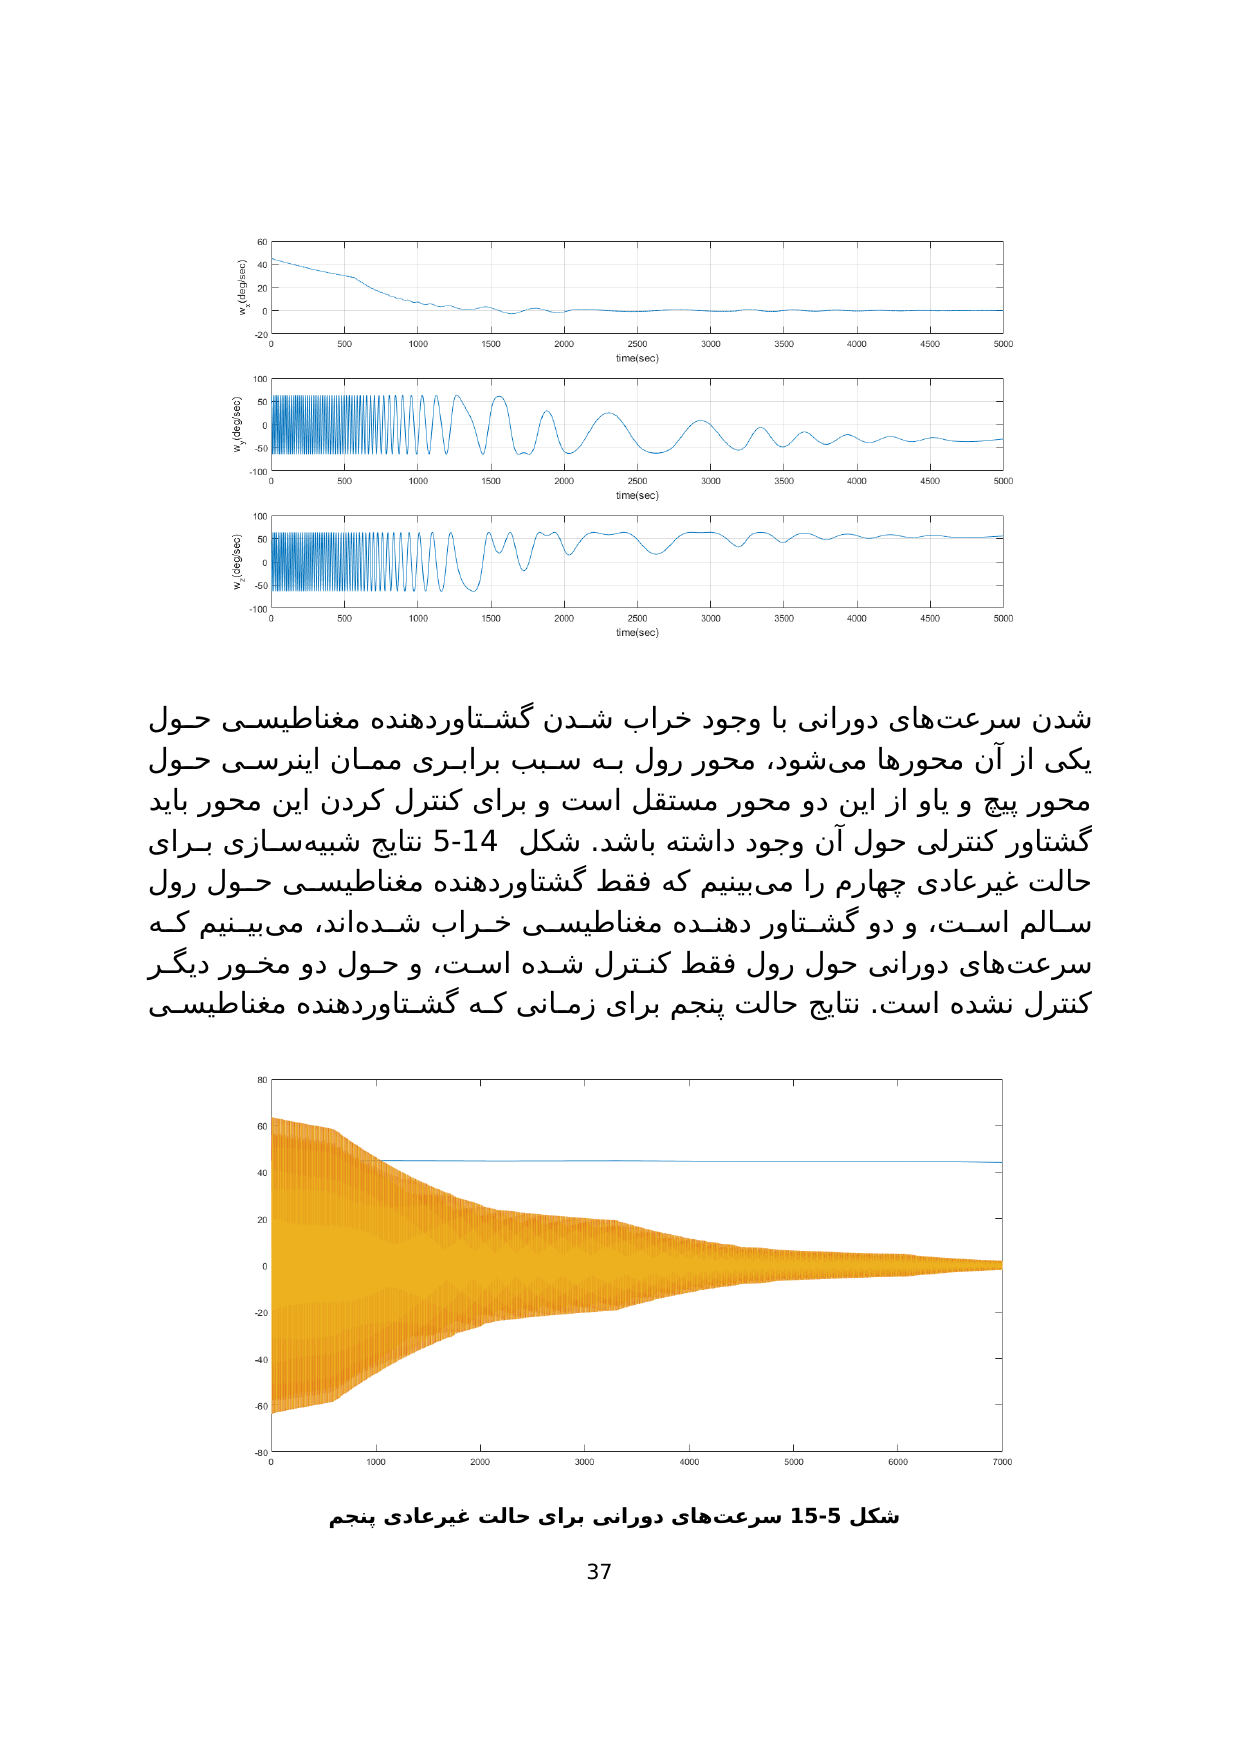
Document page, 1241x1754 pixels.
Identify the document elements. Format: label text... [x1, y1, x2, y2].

picture [148, 206, 1093, 664]
picture [148, 1044, 1092, 1502]
